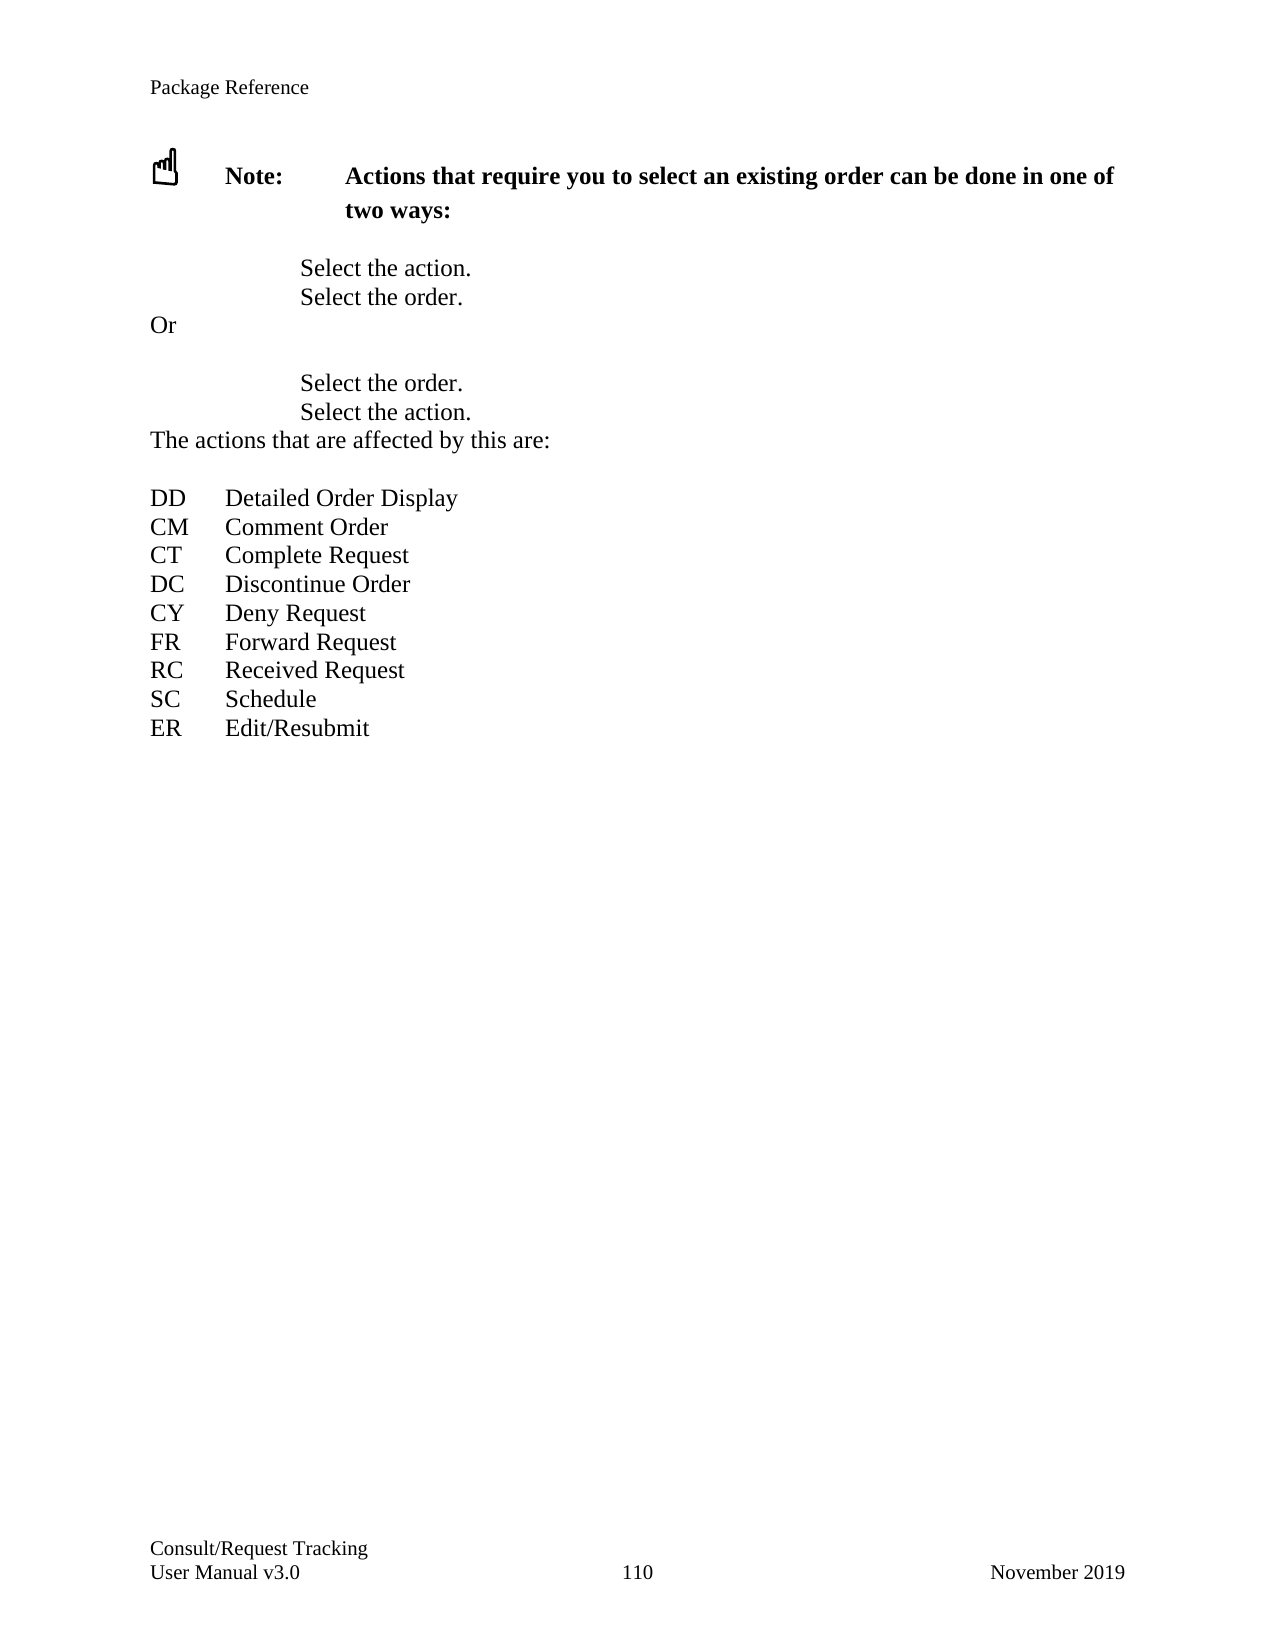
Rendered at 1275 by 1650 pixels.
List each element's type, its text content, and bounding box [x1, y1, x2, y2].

text The actions that are affected by this are: [150, 426, 1125, 454]
list CM Comment Order [150, 512, 1125, 541]
list Select the order. [150, 368, 1125, 397]
list RC Received Request [150, 656, 1125, 684]
list DD Detailed Order Display [150, 483, 1125, 512]
list CY Deny Request [150, 598, 1125, 627]
list SC Schedule [150, 684, 1125, 713]
list Select the action. [150, 253, 1125, 282]
list CT Complete Request [150, 541, 1125, 569]
list Select the order. [150, 282, 1125, 311]
list ER Edit/Resubmit [150, 713, 1125, 742]
list DC Discontinue Order [150, 569, 1125, 598]
list Or [150, 311, 1125, 339]
list Select the action. [150, 397, 1125, 426]
text Note: Actions that require you to select an existing order can be done in one of two ways: [150, 150, 1125, 224]
list FR Forward Request [150, 627, 1125, 656]
